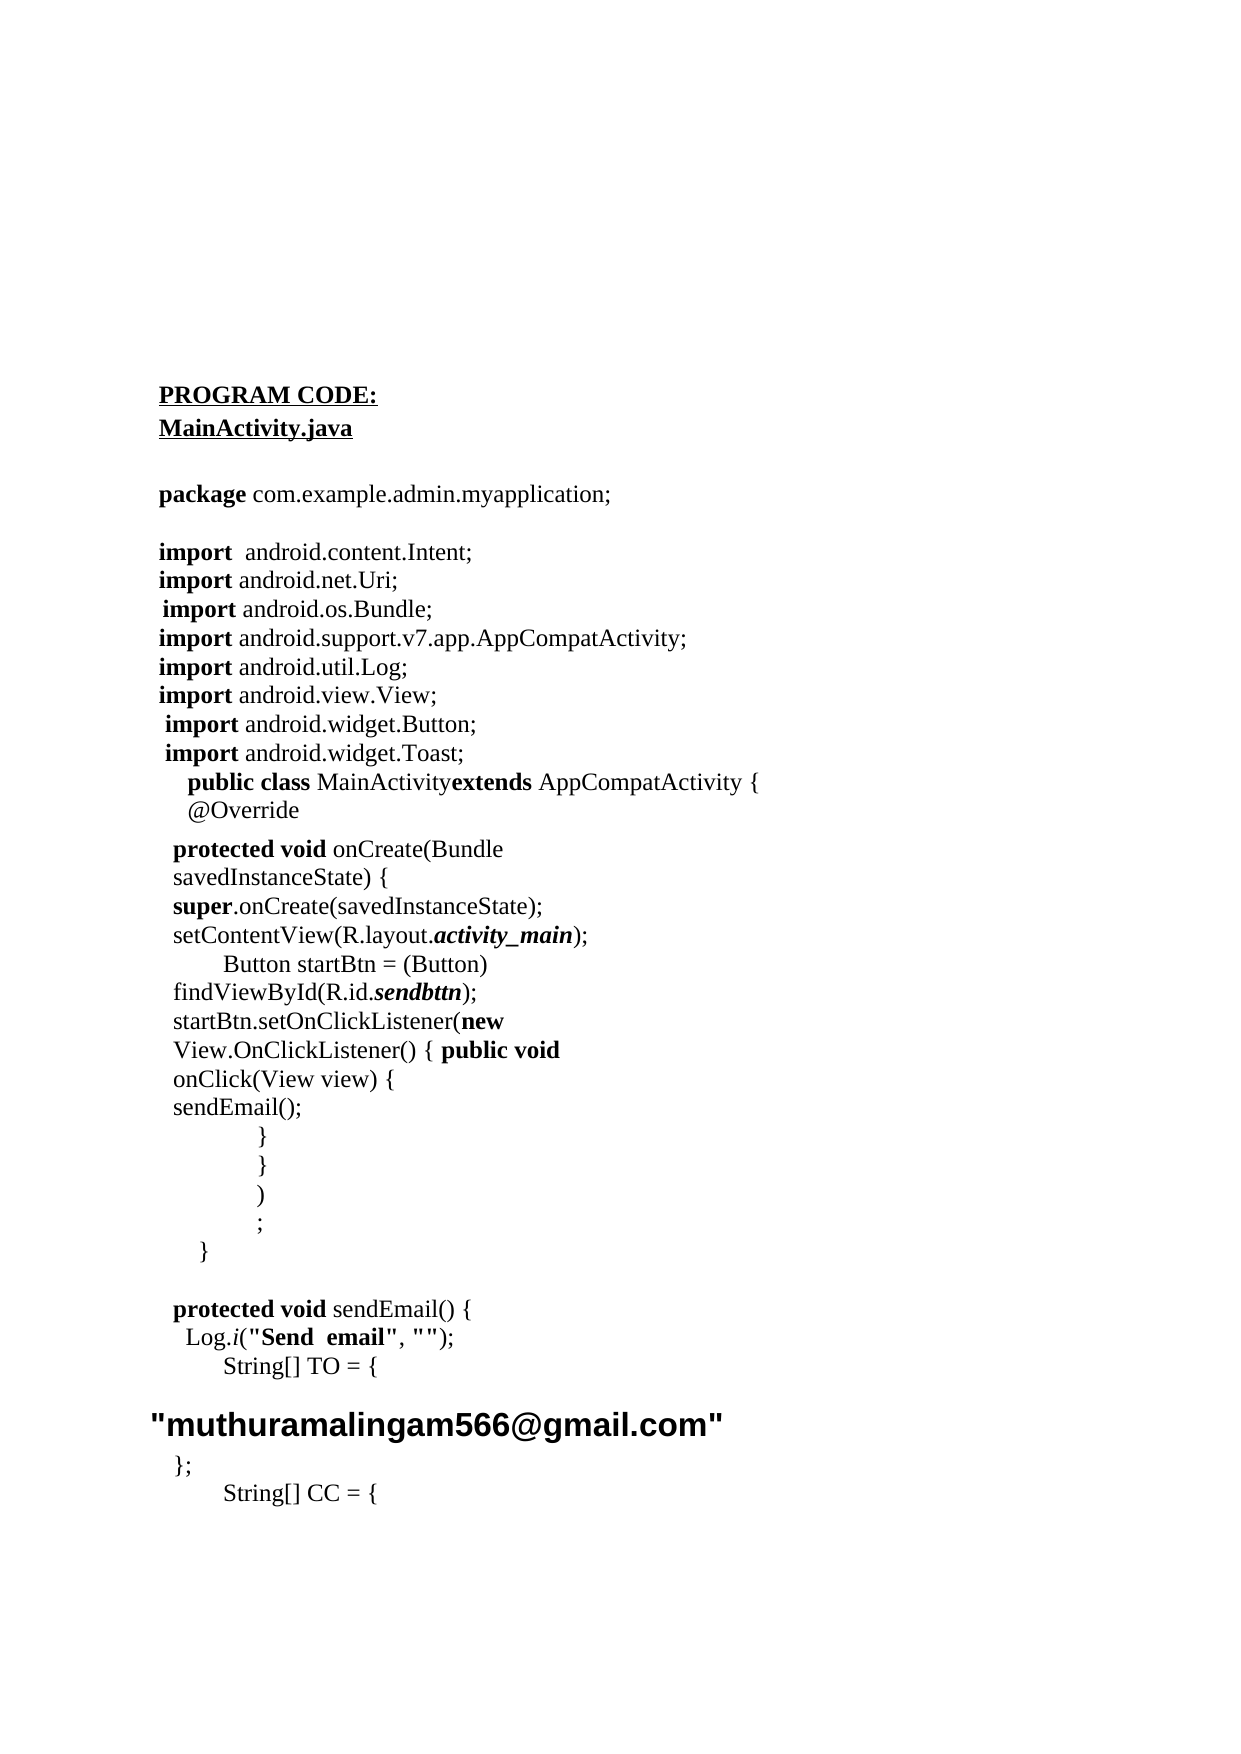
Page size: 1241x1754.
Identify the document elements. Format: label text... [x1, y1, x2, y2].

text @Override [187, 796, 1090, 824]
text String[] TO = { [223, 1351, 1090, 1380]
text import android.view.View; [159, 681, 1097, 709]
text import android.util.Log; [159, 652, 1097, 681]
text import android.widget.Toast; [159, 738, 1097, 767]
text MainActivity.java [159, 413, 1090, 442]
text } [198, 1236, 1090, 1265]
text PROGRAM CODE: [159, 380, 1090, 409]
text public class MainActivityextends AppCompatActivity { [187, 767, 1090, 796]
text import android.support.v7.app.AppCompatActivity; [159, 623, 1090, 652]
text String[] CC = { [223, 1478, 1090, 1507]
text import android.net.Uri; [159, 566, 1106, 594]
text protected void onCreate(Bundle savedInstanceState) { super.onCreate(savedInstanceState); setContentView(R.layout.activity_main); [173, 834, 605, 949]
text protected void sendEmail() { [173, 1294, 947, 1322]
text }; [173, 1450, 1090, 1478]
text import android.os.Bundle; [150, 594, 1106, 623]
subtitle "muthuramalingam566@gmail.com" [150, 1405, 1090, 1443]
text Log.i("Send email", ""); [173, 1322, 947, 1351]
text import android.widget.Button; [159, 709, 1097, 738]
text Button startBtn = (Button) findViewById(R.id.sendbttn); startBtn.setOnClickListener(new View.OnClickListener() { public void onClick(View view) { [173, 949, 677, 1092]
text import android.content.Intent; [159, 537, 1106, 566]
text sendEmail(); [173, 1092, 1090, 1121]
text package com.example.admin.myapplication; [159, 479, 1090, 508]
